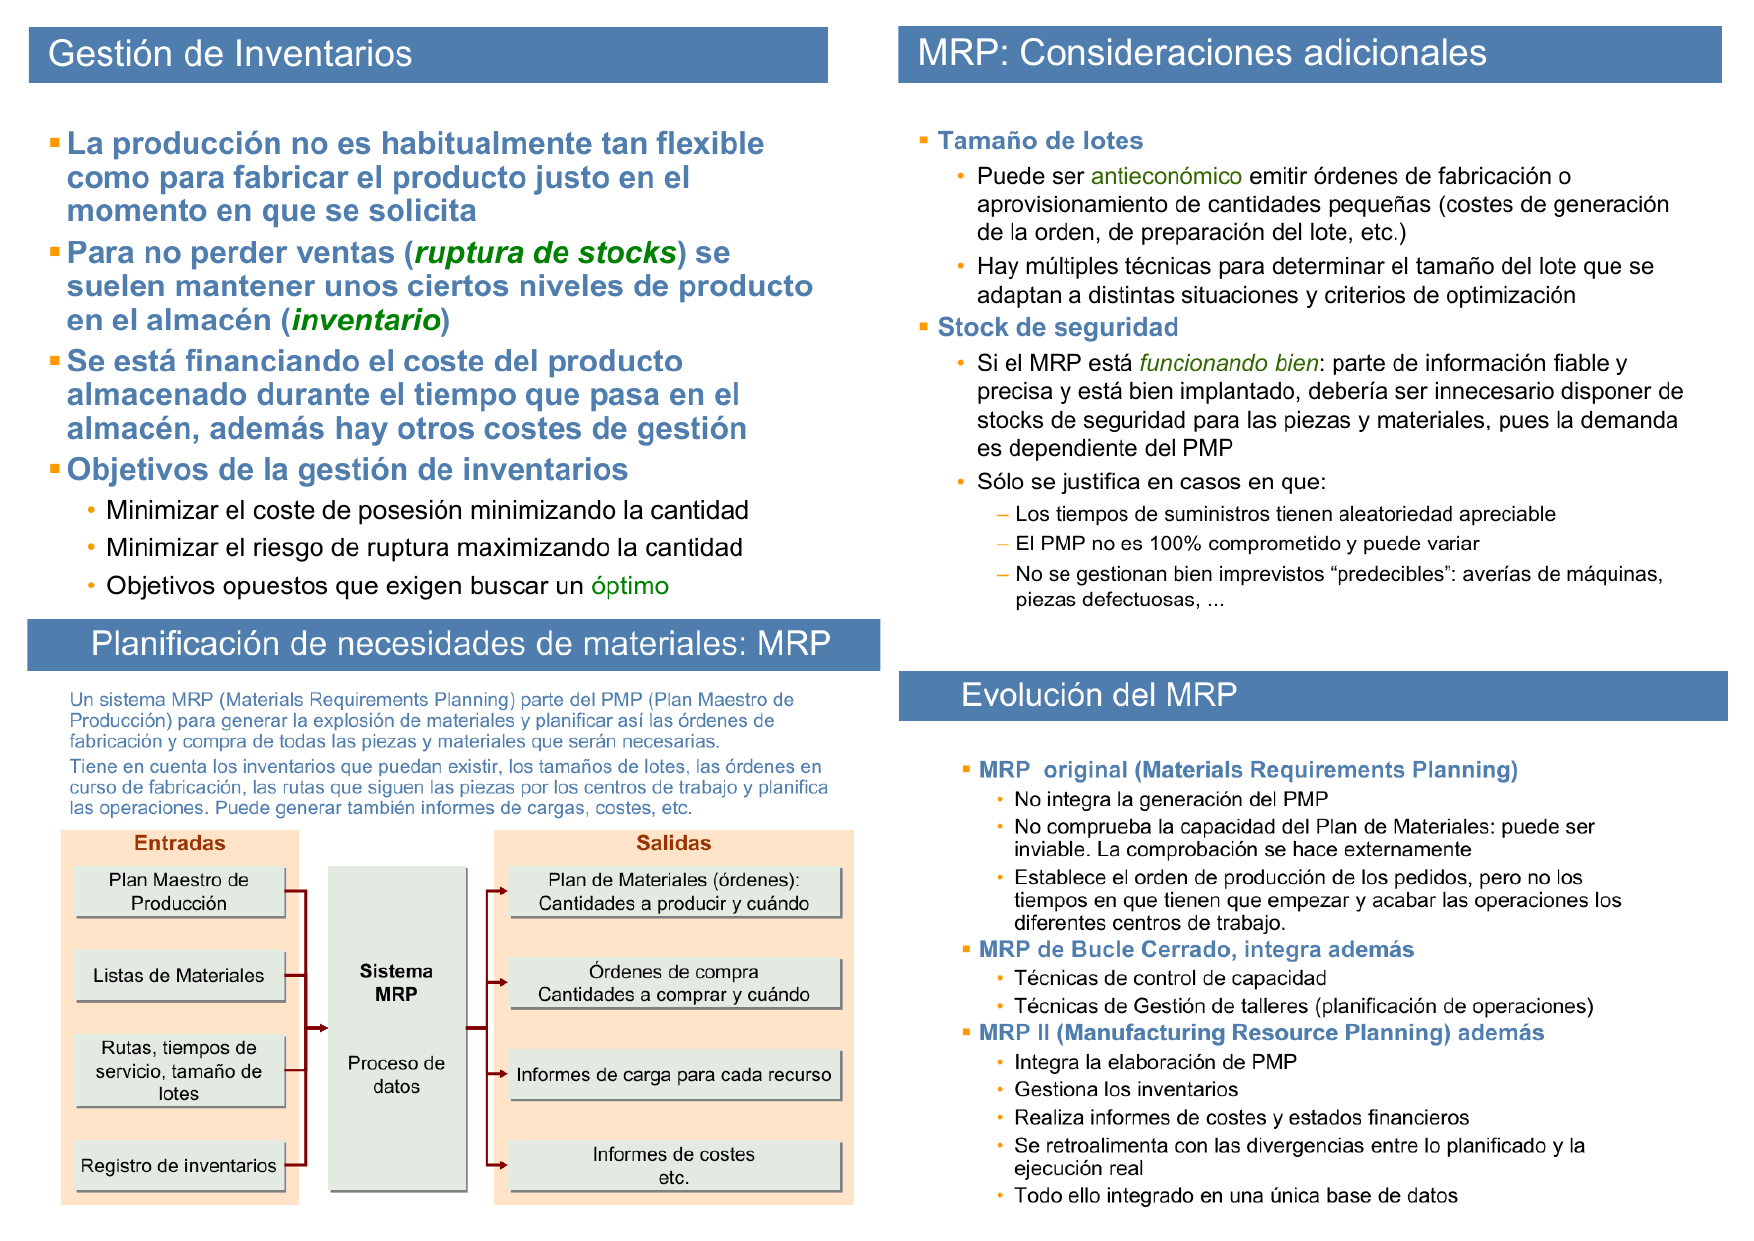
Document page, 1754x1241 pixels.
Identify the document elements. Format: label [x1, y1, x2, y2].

picture [27, 619, 881, 1216]
picture [28, 27, 828, 617]
picture [898, 26, 1722, 623]
picture [899, 671, 1728, 1214]
